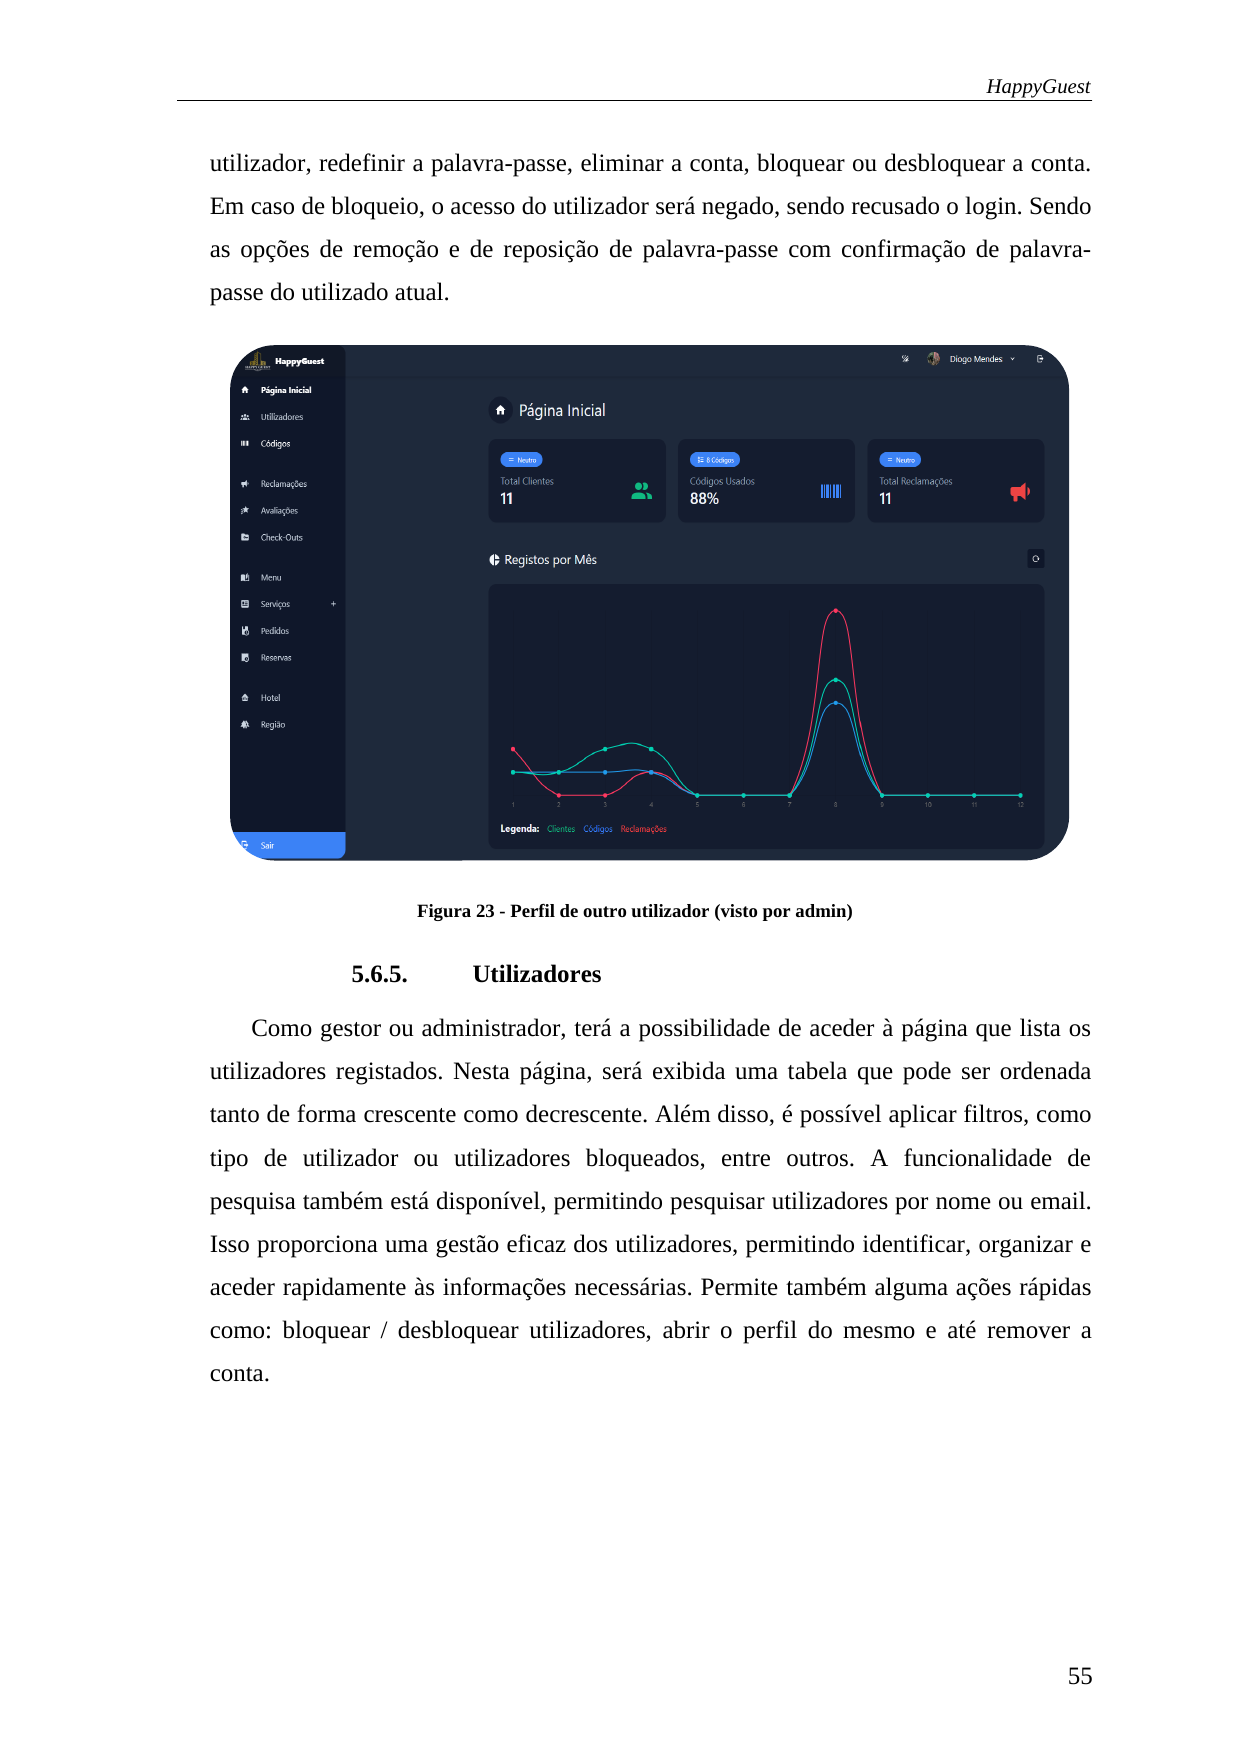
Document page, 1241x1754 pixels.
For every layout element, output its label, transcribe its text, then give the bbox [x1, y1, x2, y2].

subtitle Utilizadores [310, 959, 1092, 988]
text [209, 148, 1092, 306]
picture [230, 345, 1070, 861]
text Como gestor ou administrador, terá a possibilidade de aceder à página que lista os utilizadores registados. Nesta página, será exibida uma tabela que pode ser ordenada tanto de forma crescente como decrescente. Além disso, é possível aplicar filtros, como tipo de utilizador ou utilizadores bloqueados, entre outros. A funcionalidade de pesquisa também está disponível, permitindo pesquisar utilizadores por nome ou email. Isso proporciona uma gestão eficaz dos utilizadores, permitindo identificar, organizar e aceder rapidamente às informações necessárias. Permite também alguma ações rápidas como: bloquear / desbloquear utilizadores, abrir o perfil do mesmo e até remover a conta. [209, 1013, 1092, 1387]
